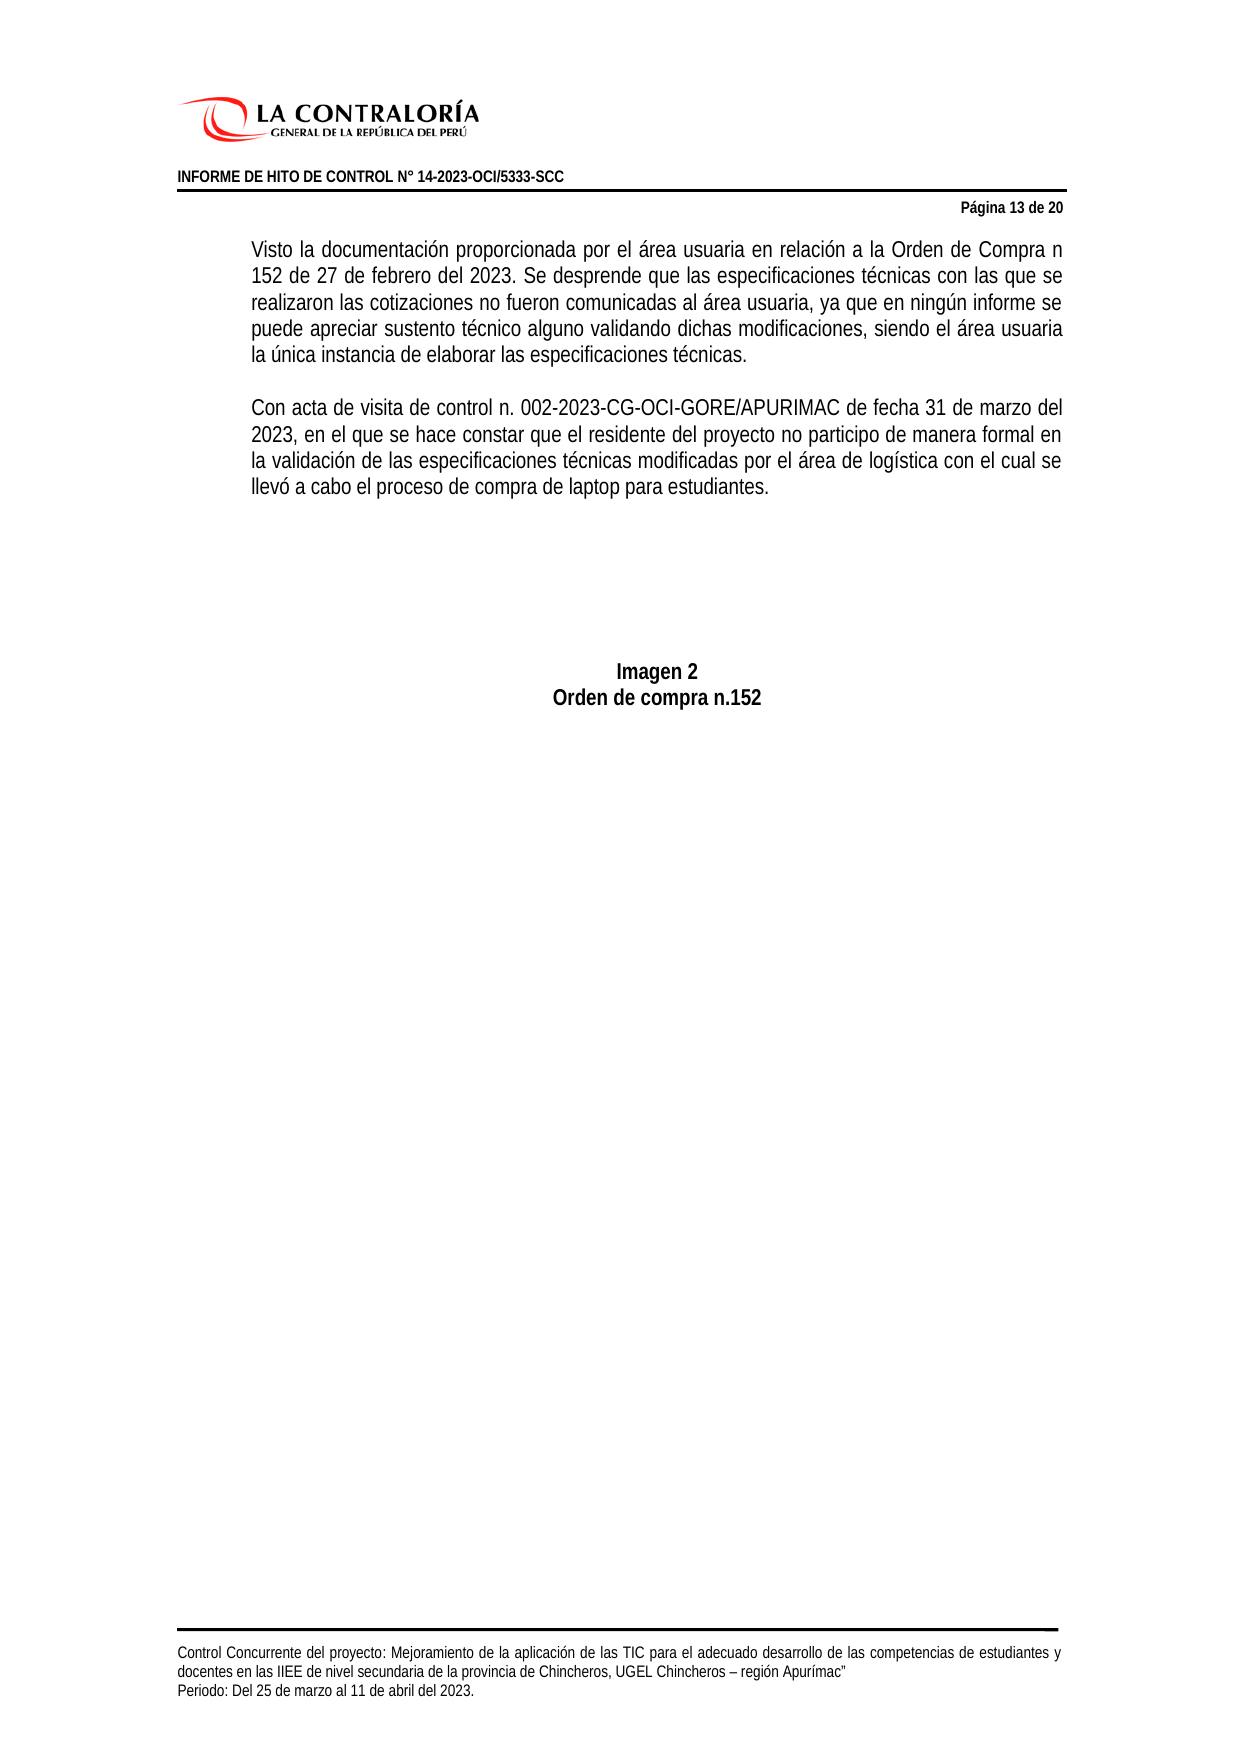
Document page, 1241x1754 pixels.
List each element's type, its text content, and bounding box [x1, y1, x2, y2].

text Con acta de visita de control n. 002-2023-CG-OCI-GORE/APURIMAC de fecha 31 de marzo del 2023, en el que se hace constar que el residente del proyecto no participo de manera formal en la validación de las especificaciones técnicas modificadas por el área de logística con el cual se llevó a cabo el proceso de compra de laptop para estudiantes. [251, 394, 1063, 499]
text Orden de compra n.152 [251, 684, 1063, 710]
picture [177, 73, 479, 167]
text Visto la documentación proporcionada por el área usuaria en relación a la Orden de Compra n 152 de 27 de febrero del 2023. Se desprende que las especificaciones técnicas con las que se realizaron las cotizaciones no fueron comunicadas al área usuaria, ya que en ningún informe se puede apreciar sustento técnico alguno validando dichas modificaciones, siendo el área usuaria la única instancia de elaborar las especificaciones técnicas. [251, 236, 1063, 368]
text Imagen 2 [251, 658, 1063, 684]
